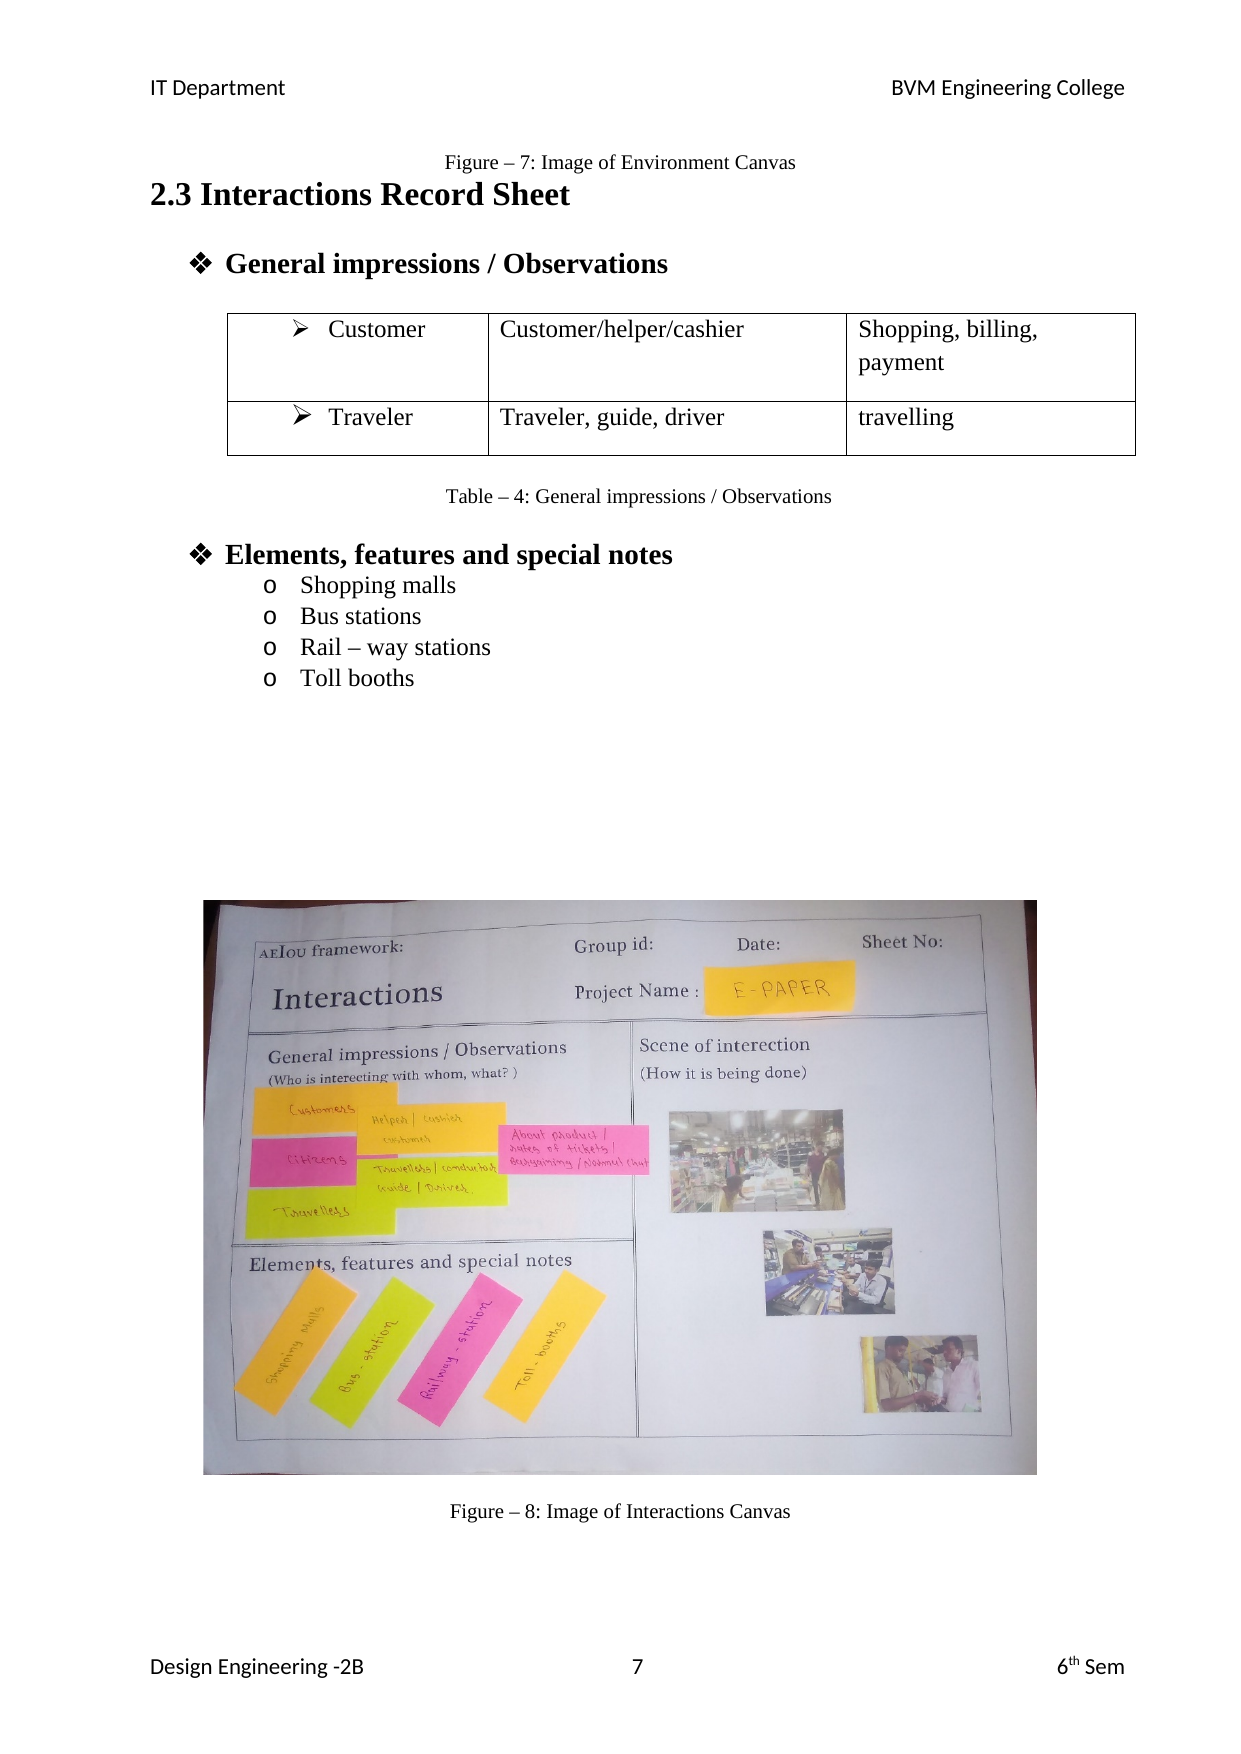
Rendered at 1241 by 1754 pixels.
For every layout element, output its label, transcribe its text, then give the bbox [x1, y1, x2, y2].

text Figure – 7: Image of Environment Canvas [150, 150, 1090, 174]
list Bus stations [262, 601, 1090, 632]
table_header Customer/helper/cashier [489, 314, 846, 401]
list Elements, features and special notes [187, 537, 1090, 571]
list Shopping malls [262, 571, 1090, 601]
list Toll booths [262, 663, 1090, 694]
table_header Shopping, billing, payment [847, 314, 1135, 401]
text 2.3 Interactions Record Sheet [150, 174, 1090, 212]
list General impressions / Observations [187, 246, 1090, 279]
text Figure – 8: Image of Interactions Canvas [150, 1499, 1090, 1523]
table_cell Traveler, guide, driver [489, 402, 846, 455]
table_header Customer [228, 314, 488, 401]
picture [203, 900, 1037, 1475]
list Rail – way stations [262, 632, 1090, 663]
table_cell travelling [847, 402, 1135, 455]
table_cell Traveler [228, 402, 488, 455]
text Table – 4: General impressions / Observations [150, 484, 1090, 508]
